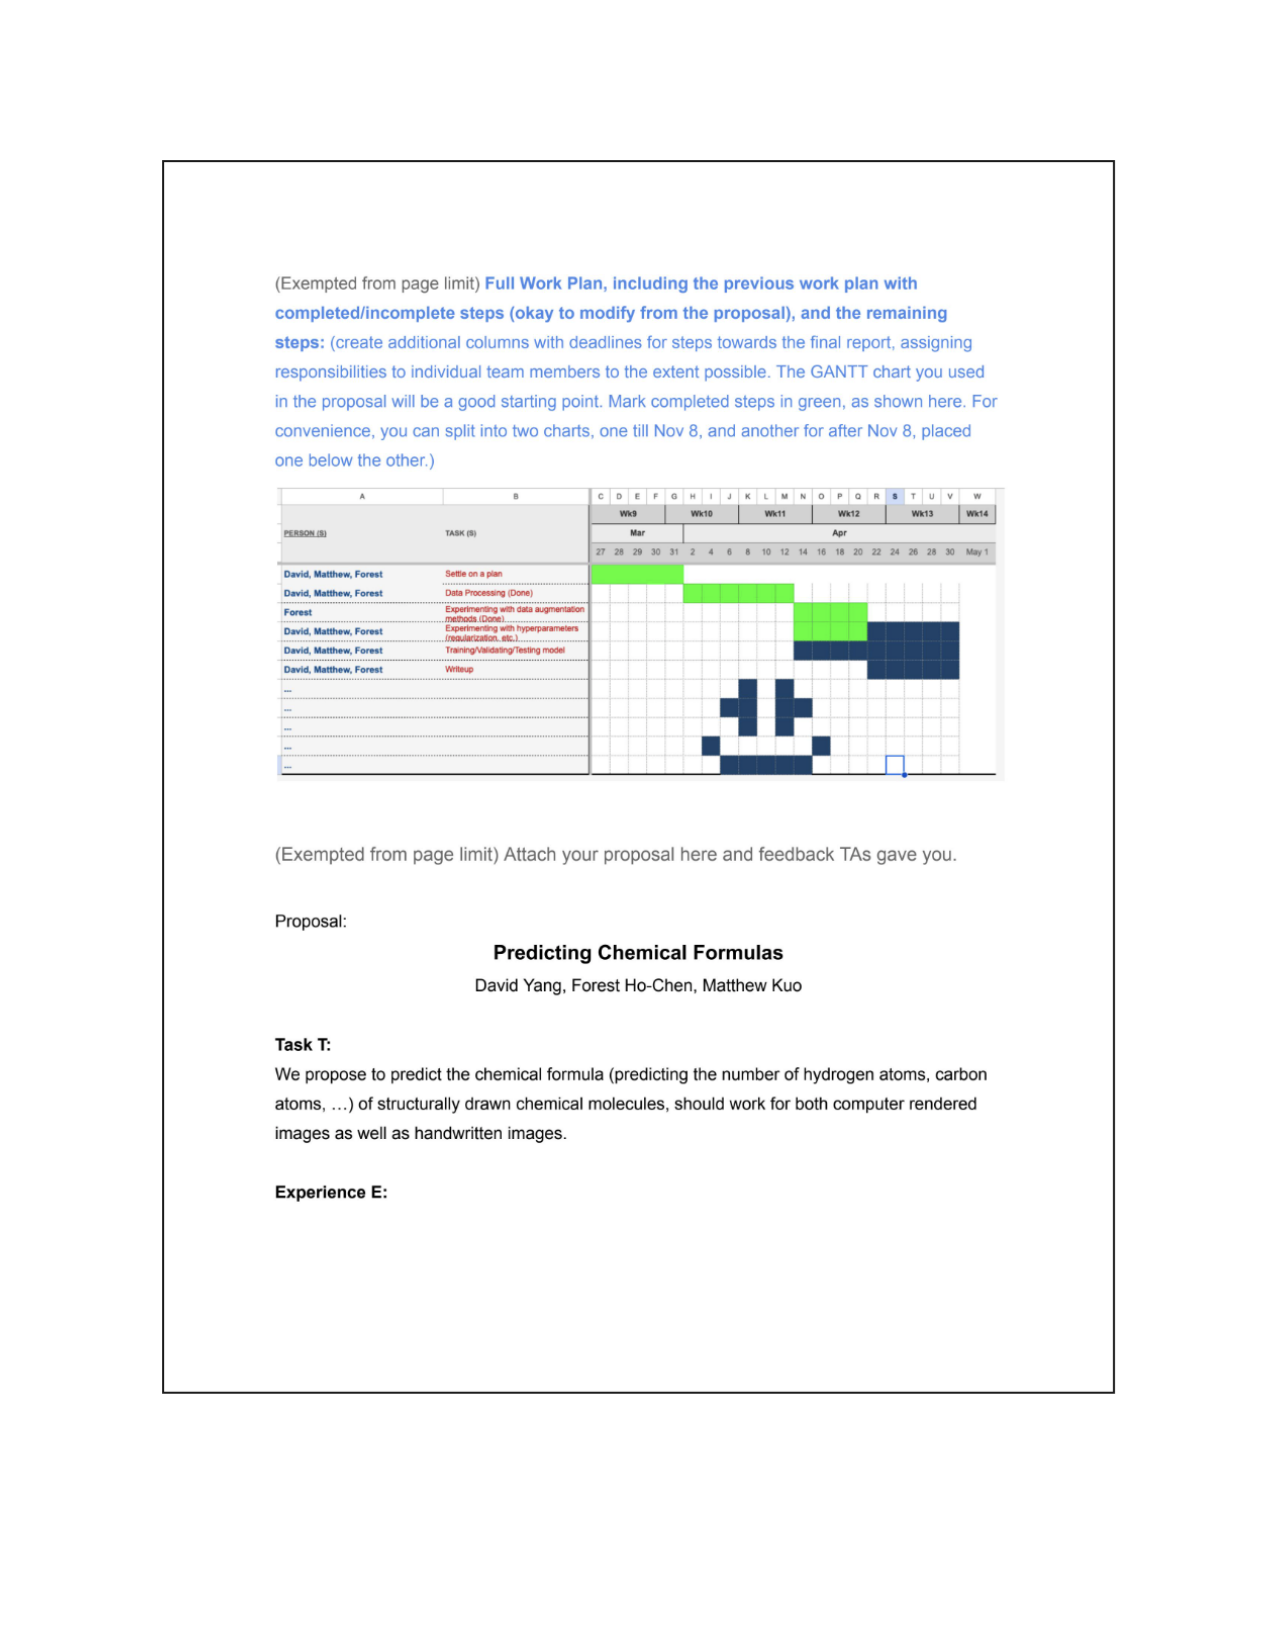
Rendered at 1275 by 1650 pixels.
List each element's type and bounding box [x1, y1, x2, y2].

picture [150, 150, 1125, 1409]
